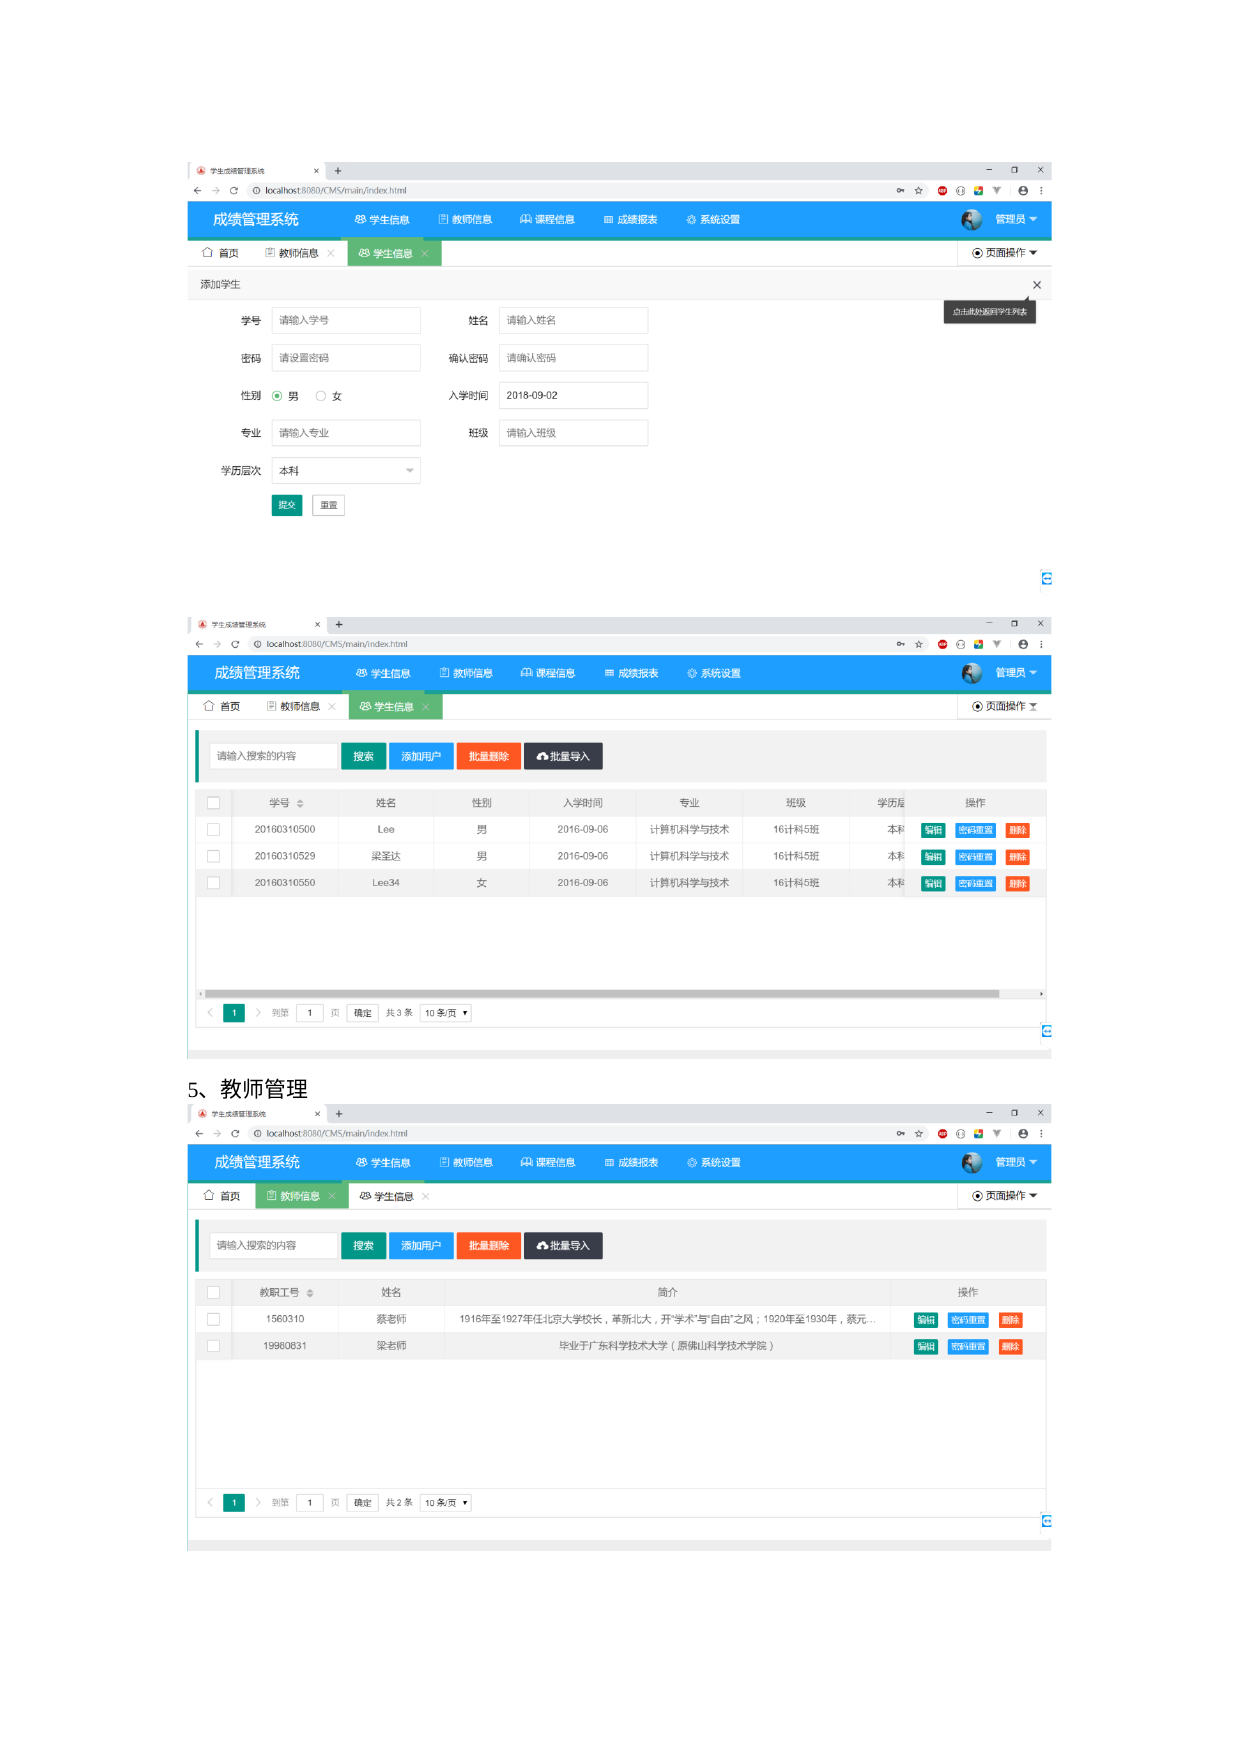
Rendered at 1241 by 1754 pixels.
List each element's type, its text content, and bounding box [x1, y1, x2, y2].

list 教师管理 [187, 1072, 1053, 1104]
picture [187, 1104, 1052, 1551]
picture [187, 617, 1052, 1059]
picture [187, 162, 1052, 596]
